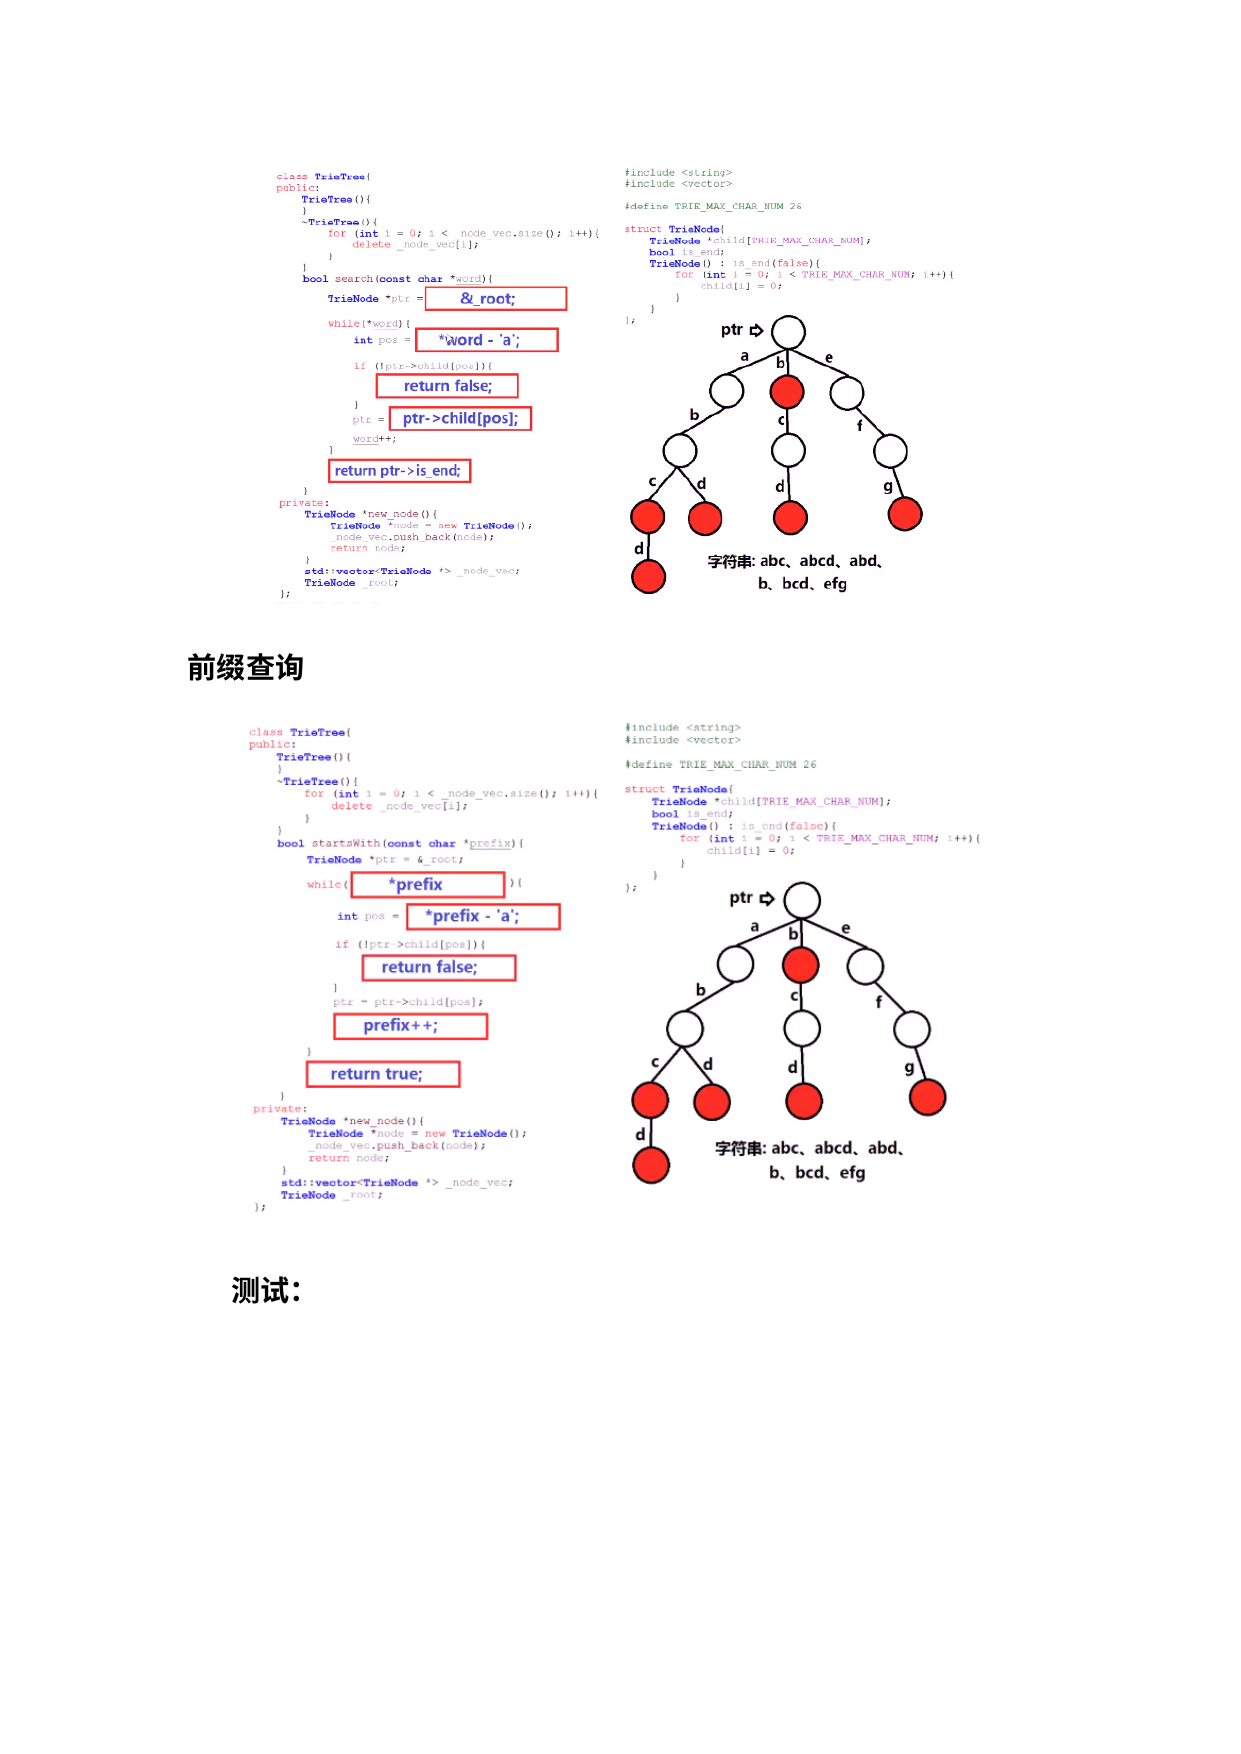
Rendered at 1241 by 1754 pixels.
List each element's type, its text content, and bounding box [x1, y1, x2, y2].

picture [271, 162, 970, 604]
text 测试： [187, 1257, 1053, 1322]
picture [230, 720, 1010, 1222]
subtitle 前缀查询 [187, 634, 1053, 699]
